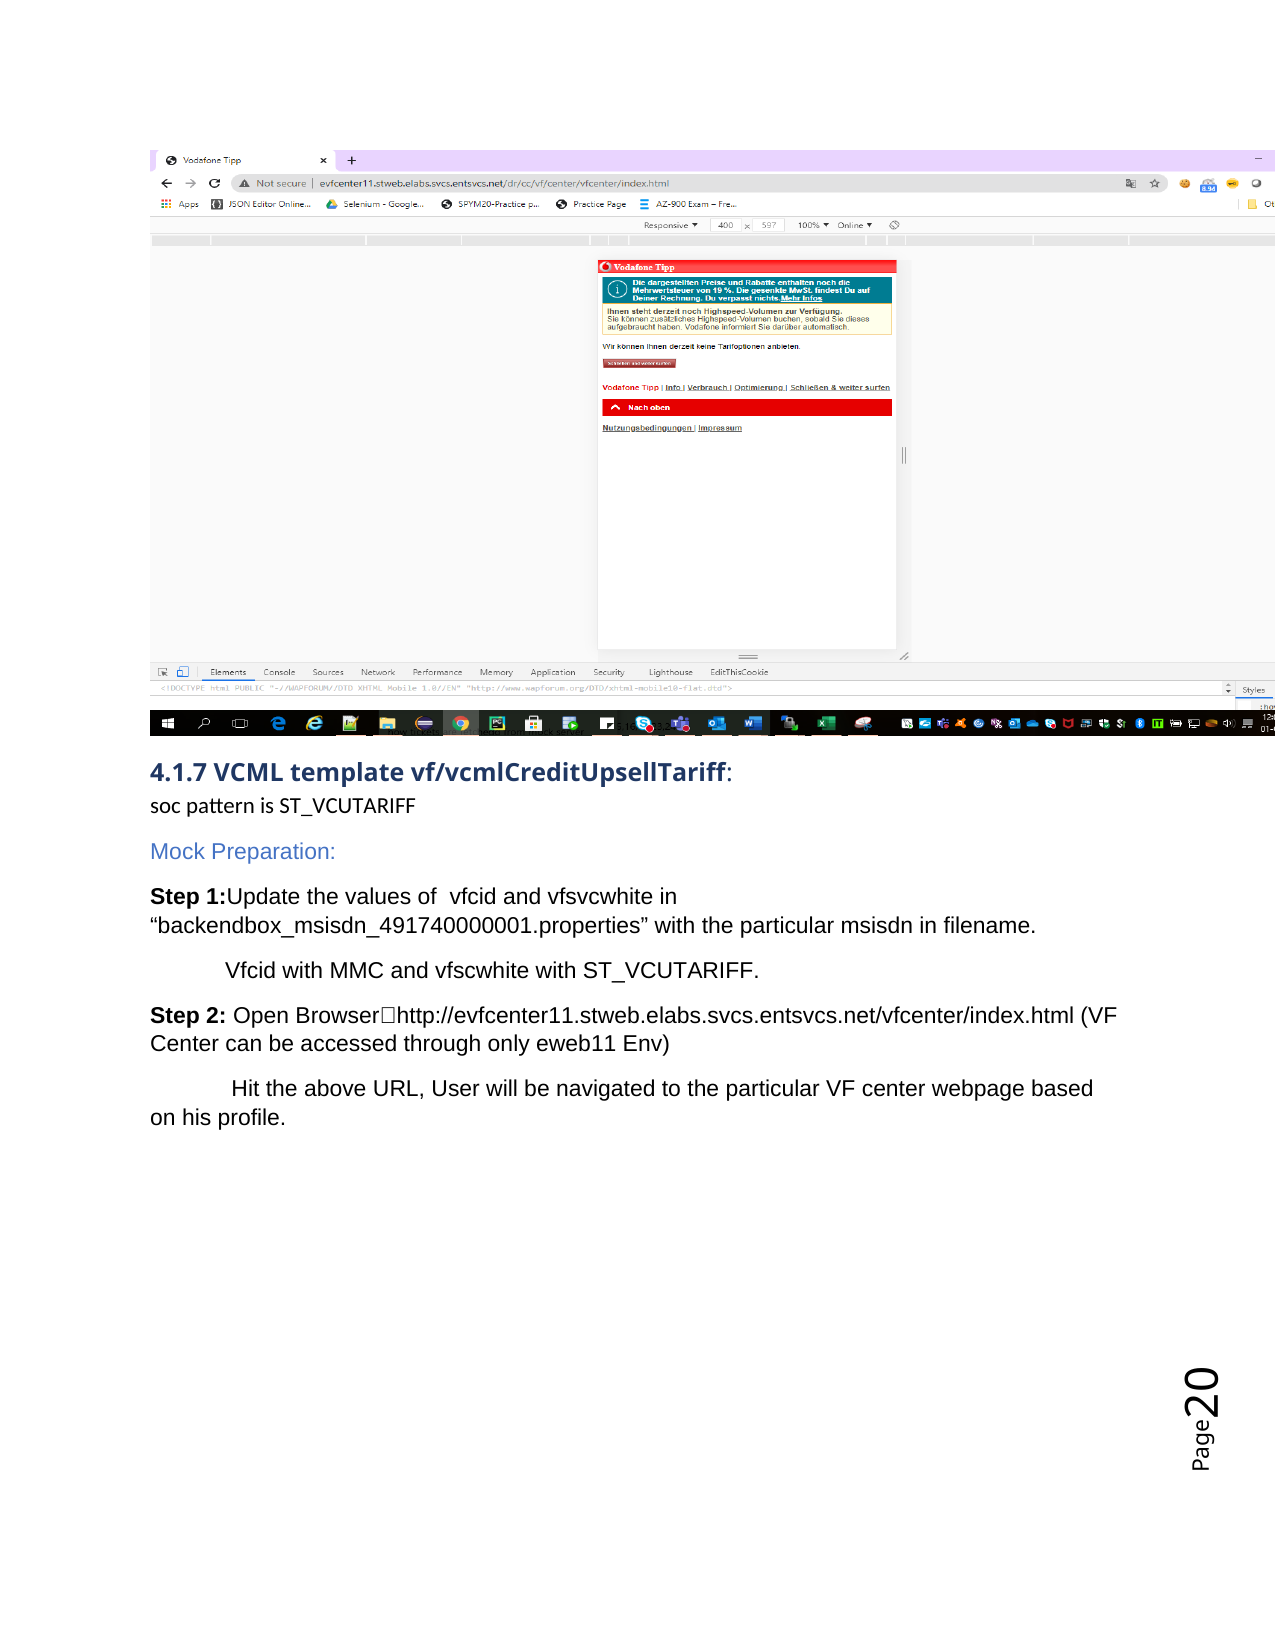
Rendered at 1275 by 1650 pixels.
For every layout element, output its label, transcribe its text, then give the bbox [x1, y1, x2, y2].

picture [150, 150, 1275, 736]
text Hit the above URL, User will be navigated to the particular VF center webpage based on his profile. [150, 1075, 1125, 1130]
text soc pattern is ST_VCUTARIFF [150, 791, 1125, 819]
subtitle 4.1.7 VCML template vf/vcmlCreditUpsellTariff: [150, 754, 1125, 788]
text Mock Preparation: [150, 838, 1125, 864]
text Vfcid with MMC and vfscwhite with ST_VCUTARIFF. [150, 957, 1125, 983]
text Step 1:Update the values of vfcid and vfsvcwhite in “backendbox_msisdn_491740000001.properties” with the particular msisdn in filename. [150, 883, 1125, 938]
text Step 2: Open Browserhttp://evfcenter11.stweb.elabs.svcs.entsvcs.net/vfcenter/index.html (VF Center can be accessed through only eweb11 Env) [150, 1002, 1125, 1057]
